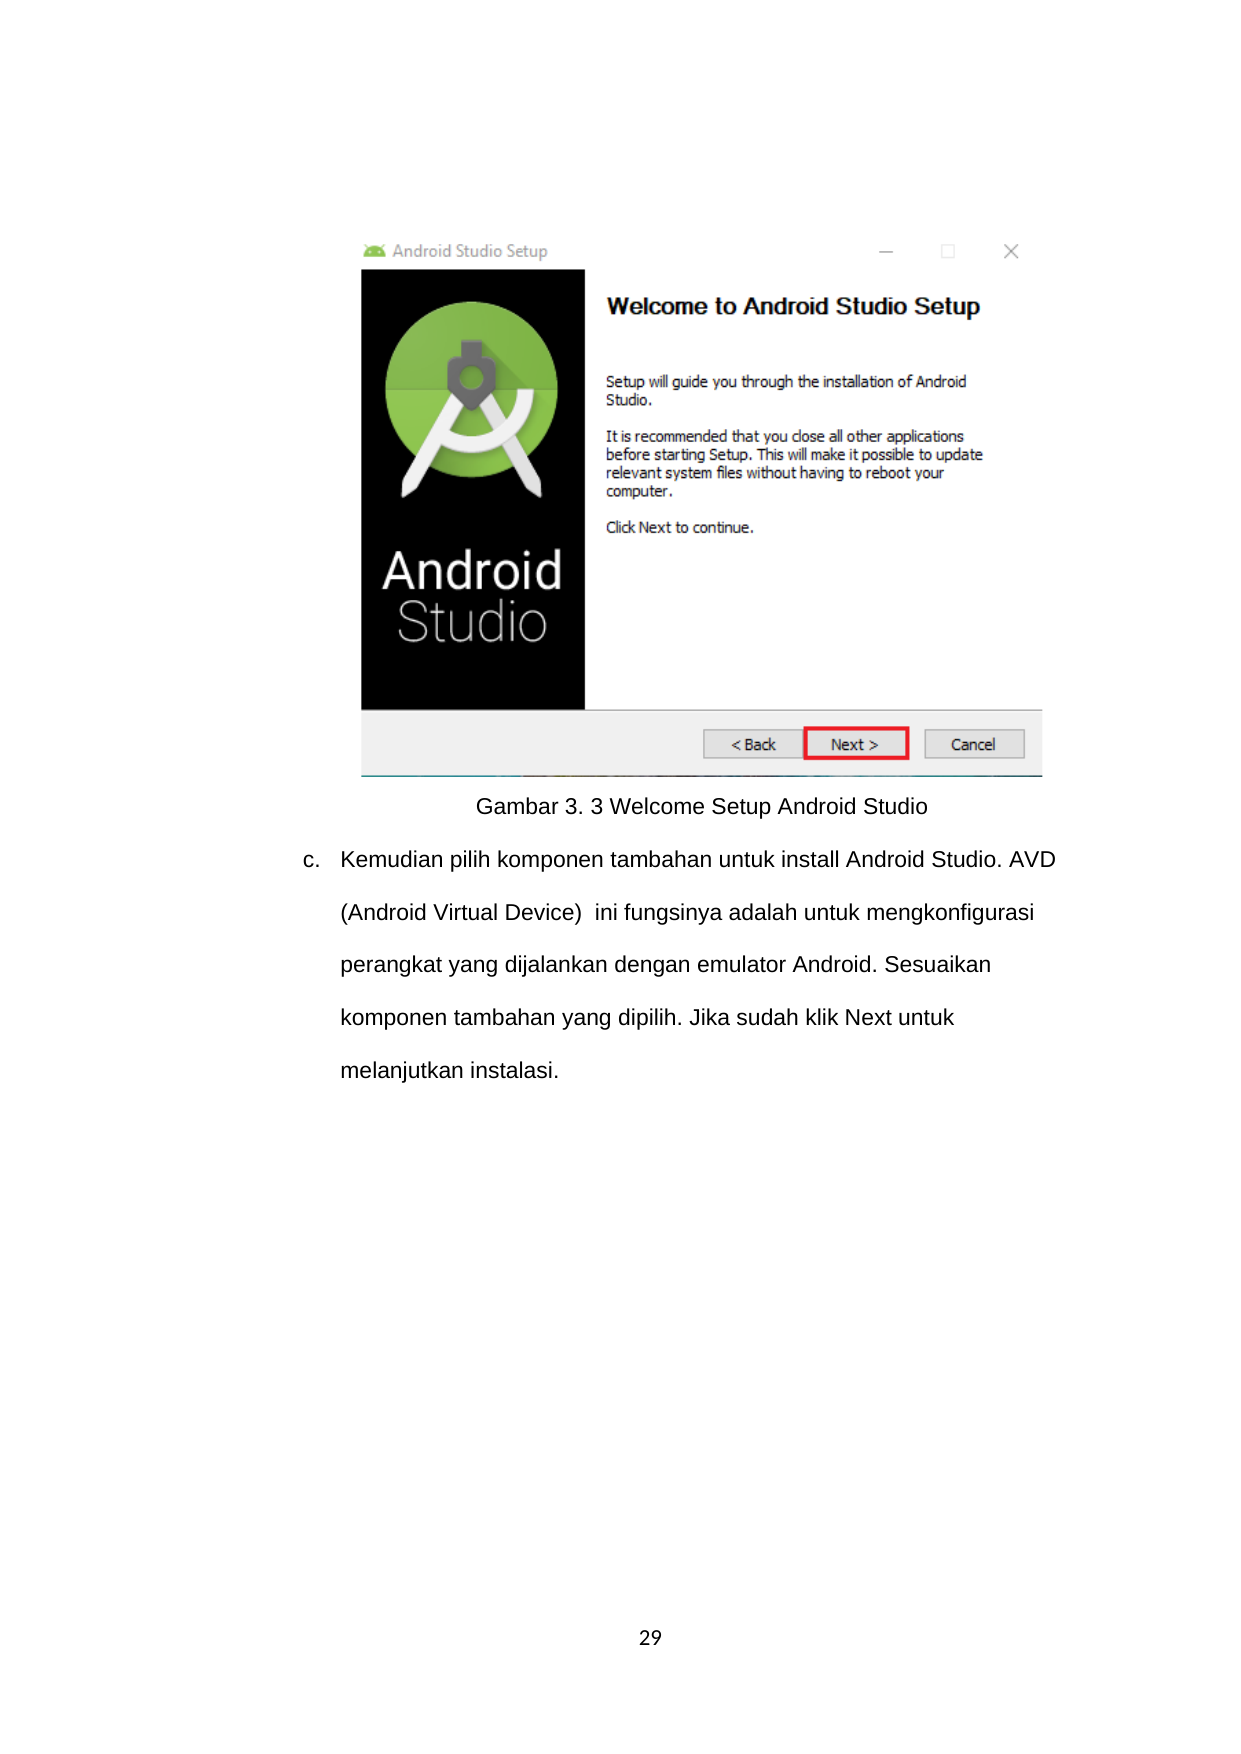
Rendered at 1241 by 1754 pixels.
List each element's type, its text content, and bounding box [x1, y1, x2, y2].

picture [361, 237, 1043, 777]
list Kemudian pilih komponen tambahan untuk install Android Studio. AVD (Android Virtual Device) ini fungsinya adalah untuk mengkonfigurasi perangkat yang dijalankan dengan emulator Android. Sesuaikan komponen tambahan yang dipilih. Jika sudah klik Next untuk melanjutkan instalasi. [303, 846, 1063, 1083]
